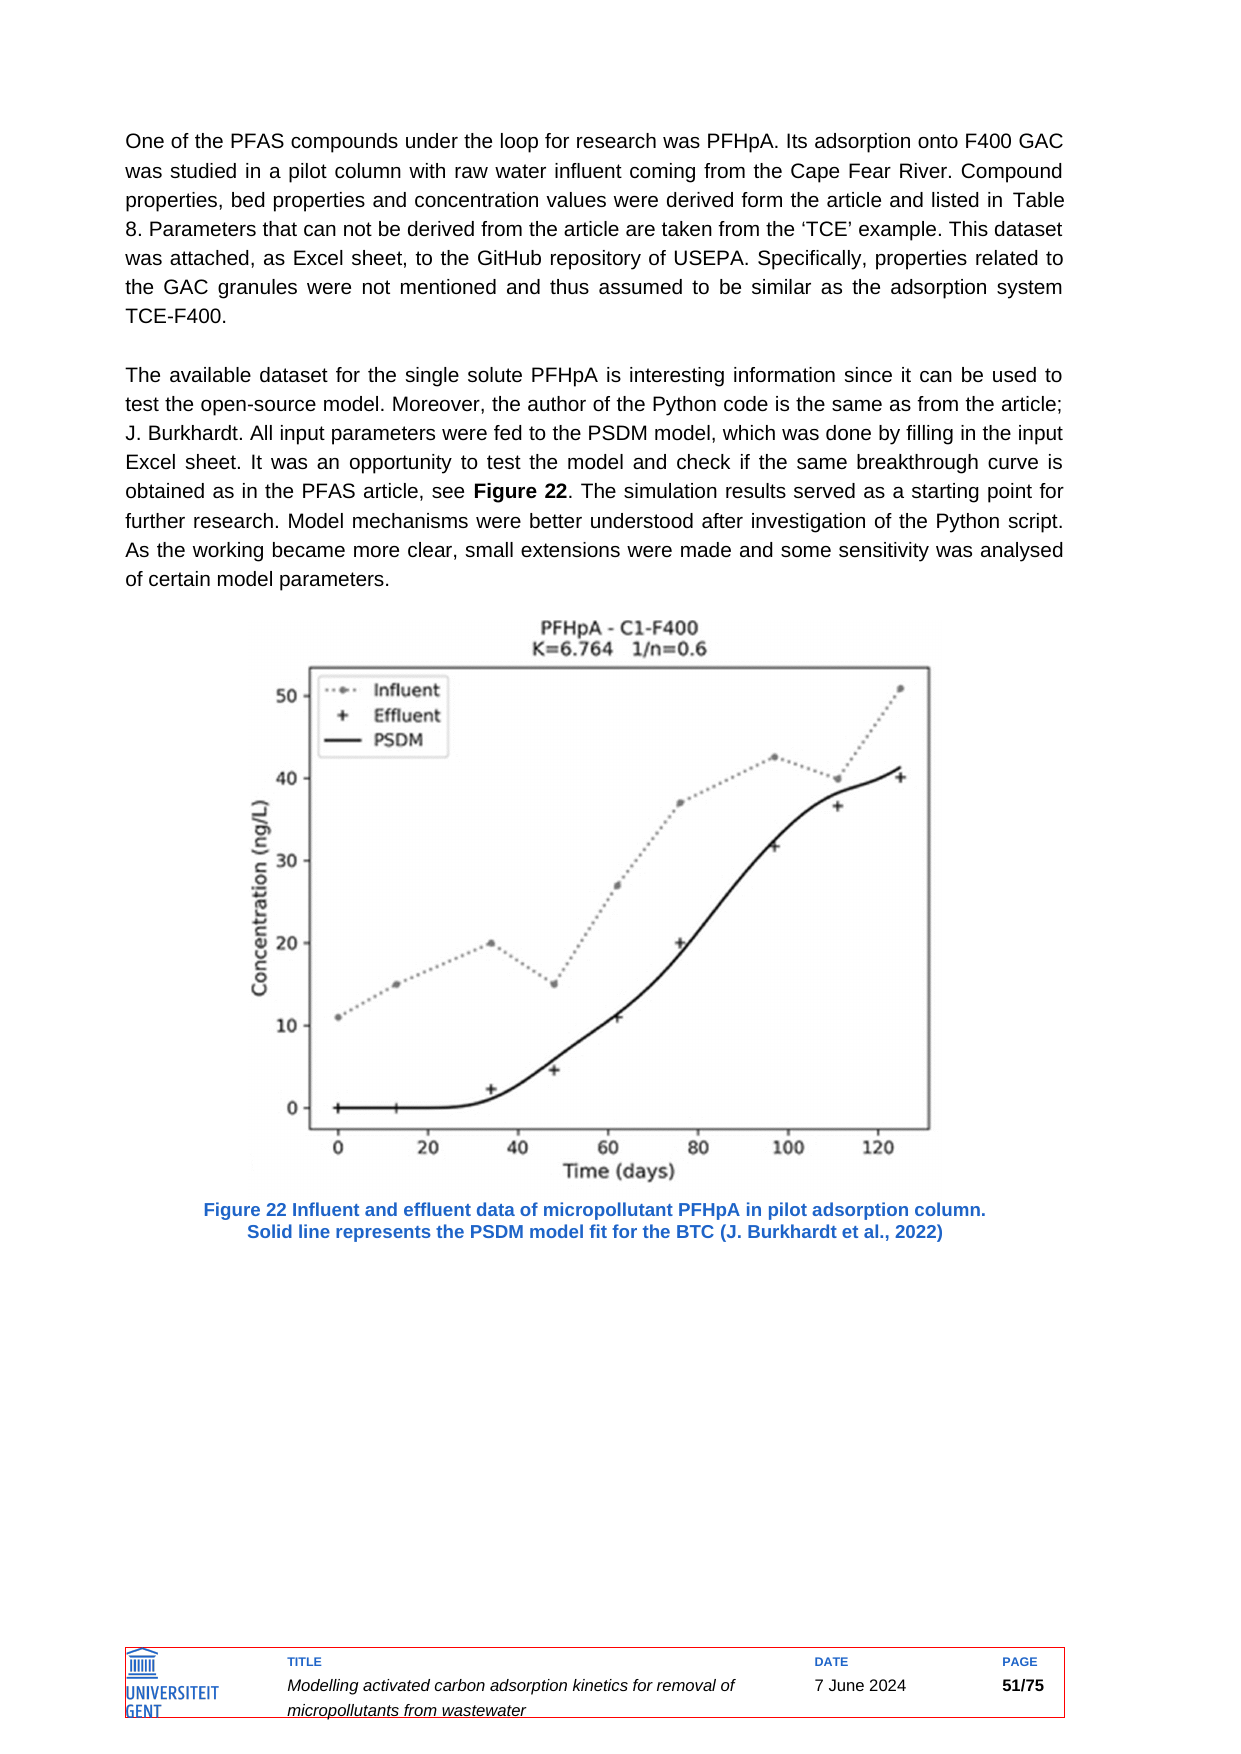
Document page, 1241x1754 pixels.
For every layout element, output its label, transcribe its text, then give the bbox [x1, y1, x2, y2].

picture [95, 1623, 252, 1749]
text One of the PFAS compounds under the loop for research was PFHpA. Its adsorption onto F400 GAC was studied in a pilot column with raw water influent coming from the Cape Fear River. Compound properties, bed properties and concentration values were derived form the article and listed in Table 8. Parameters that can not be derived from the article are taken from the ‘TCE’ example. This dataset was attached, as Excel sheet, to the GitHub repository of USEPA. Specifically, properties related to the GAC granules were not mentioned and thus assumed to be similar as the adsorption system TCE-F400. [125, 124, 1065, 328]
picture [248, 620, 942, 1200]
text The available dataset for the single solute PFHpA is interesting information since it can be used to test the open-source model. Moreover, the author of the Python code is the same as from the article; J. Burkhardt. All input parameters were fed to the PSDM model, which was done by filling in the input Excel sheet. It was an opportunity to test the model and check if the same breakthrough curve is obtained as in the PFAS article, see Figure 22. The simulation results served as a starting point for further research. Model mechanisms were better understood after investigation of the Python script. As the working became more clear, small extensions were made and some sensitivity was analysed of certain model parameters. [125, 357, 1065, 591]
text Figure 22 Influent and effluent data of micropollutant PFHpA in pilot adsorption column. Solid line represents the PSDM model fit for the BTC (J. Burkhardt et al., 2022) [125, 1199, 1065, 1242]
